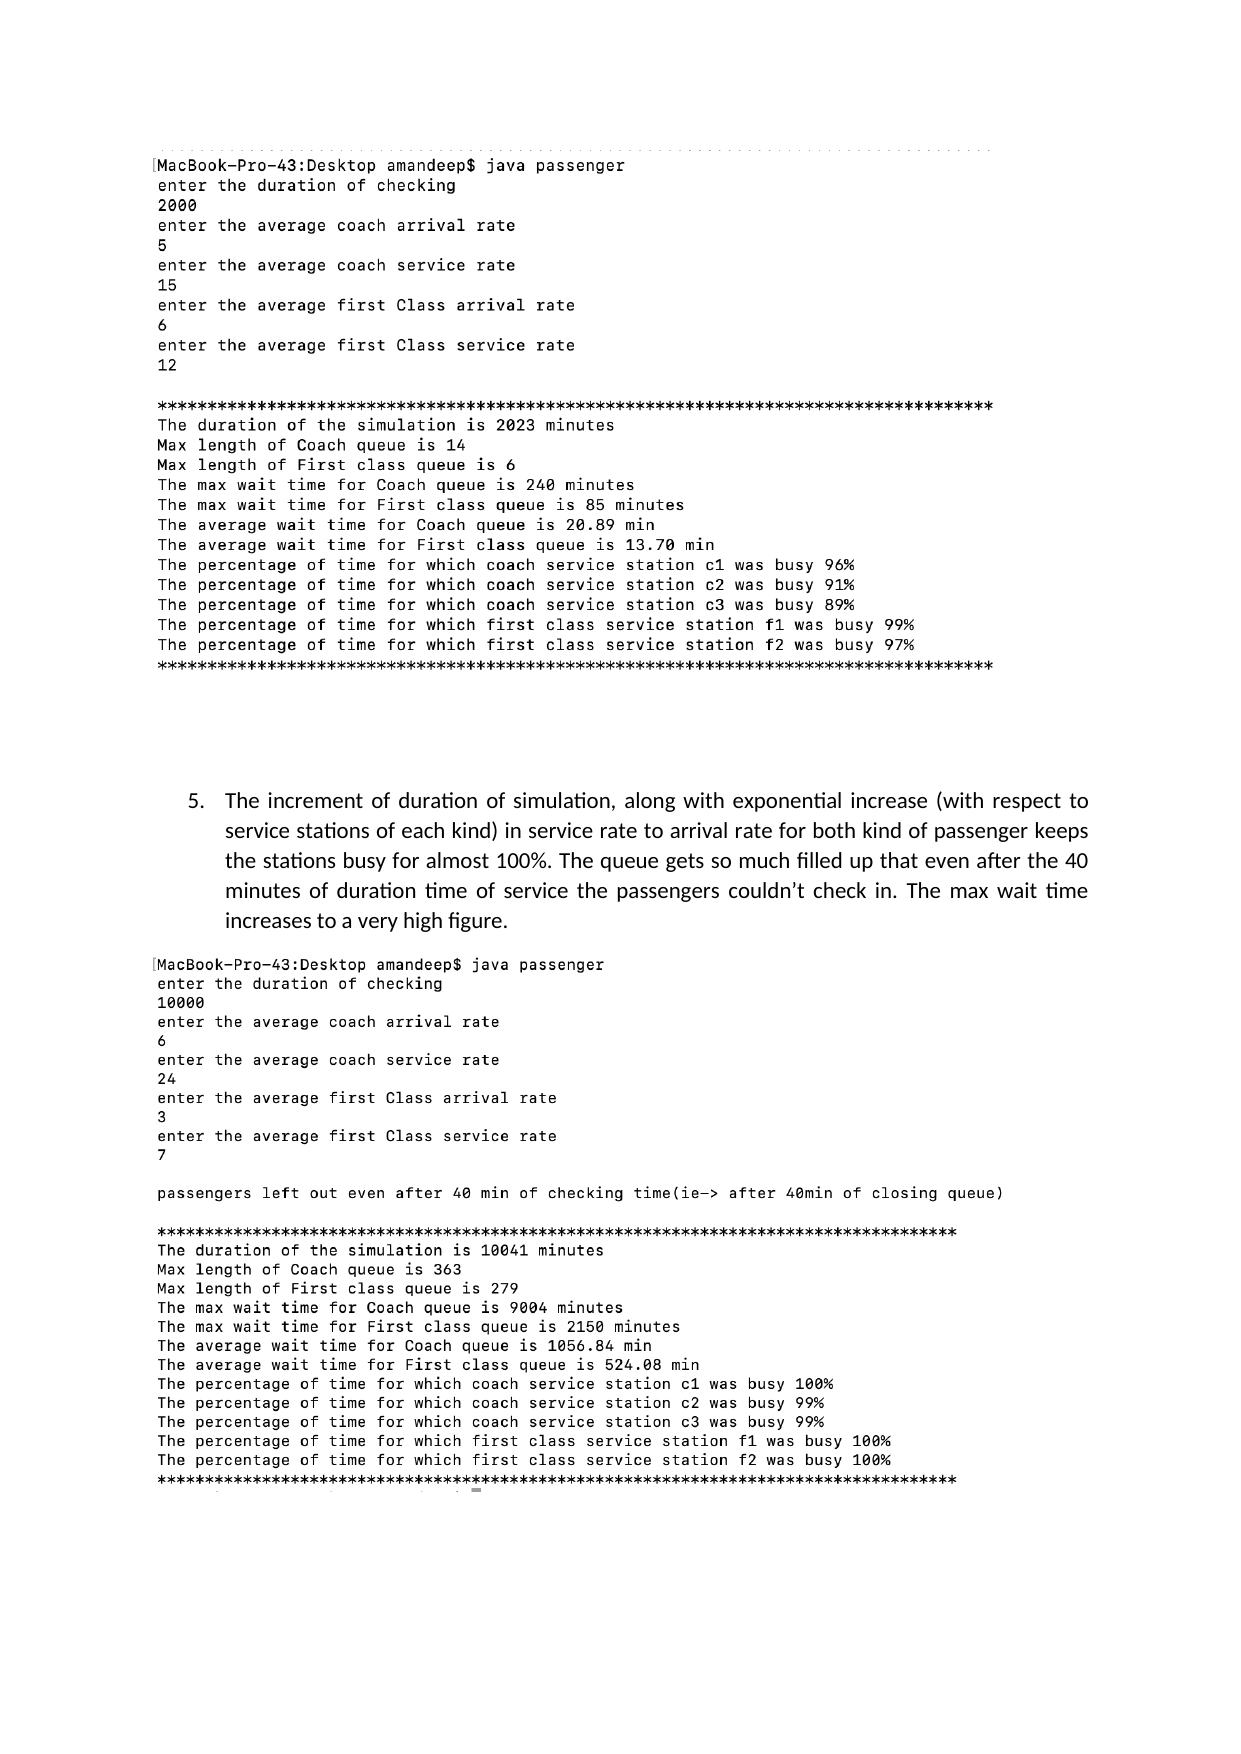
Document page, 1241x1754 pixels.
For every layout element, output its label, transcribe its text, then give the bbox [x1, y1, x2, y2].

picture [150, 953, 1090, 1492]
picture [150, 150, 1090, 674]
list The increment of duration of simulation, along with exponential increase (with respect to service stations of each kind) in service rate to arrival rate for both kind of passenger keeps the stations busy for almost 100%. The queue gets so much filled up that even after the 40 minutes of duration time of service the passengers couldn’t check in. The max wait time increases to a very high figure. [187, 786, 1090, 934]
